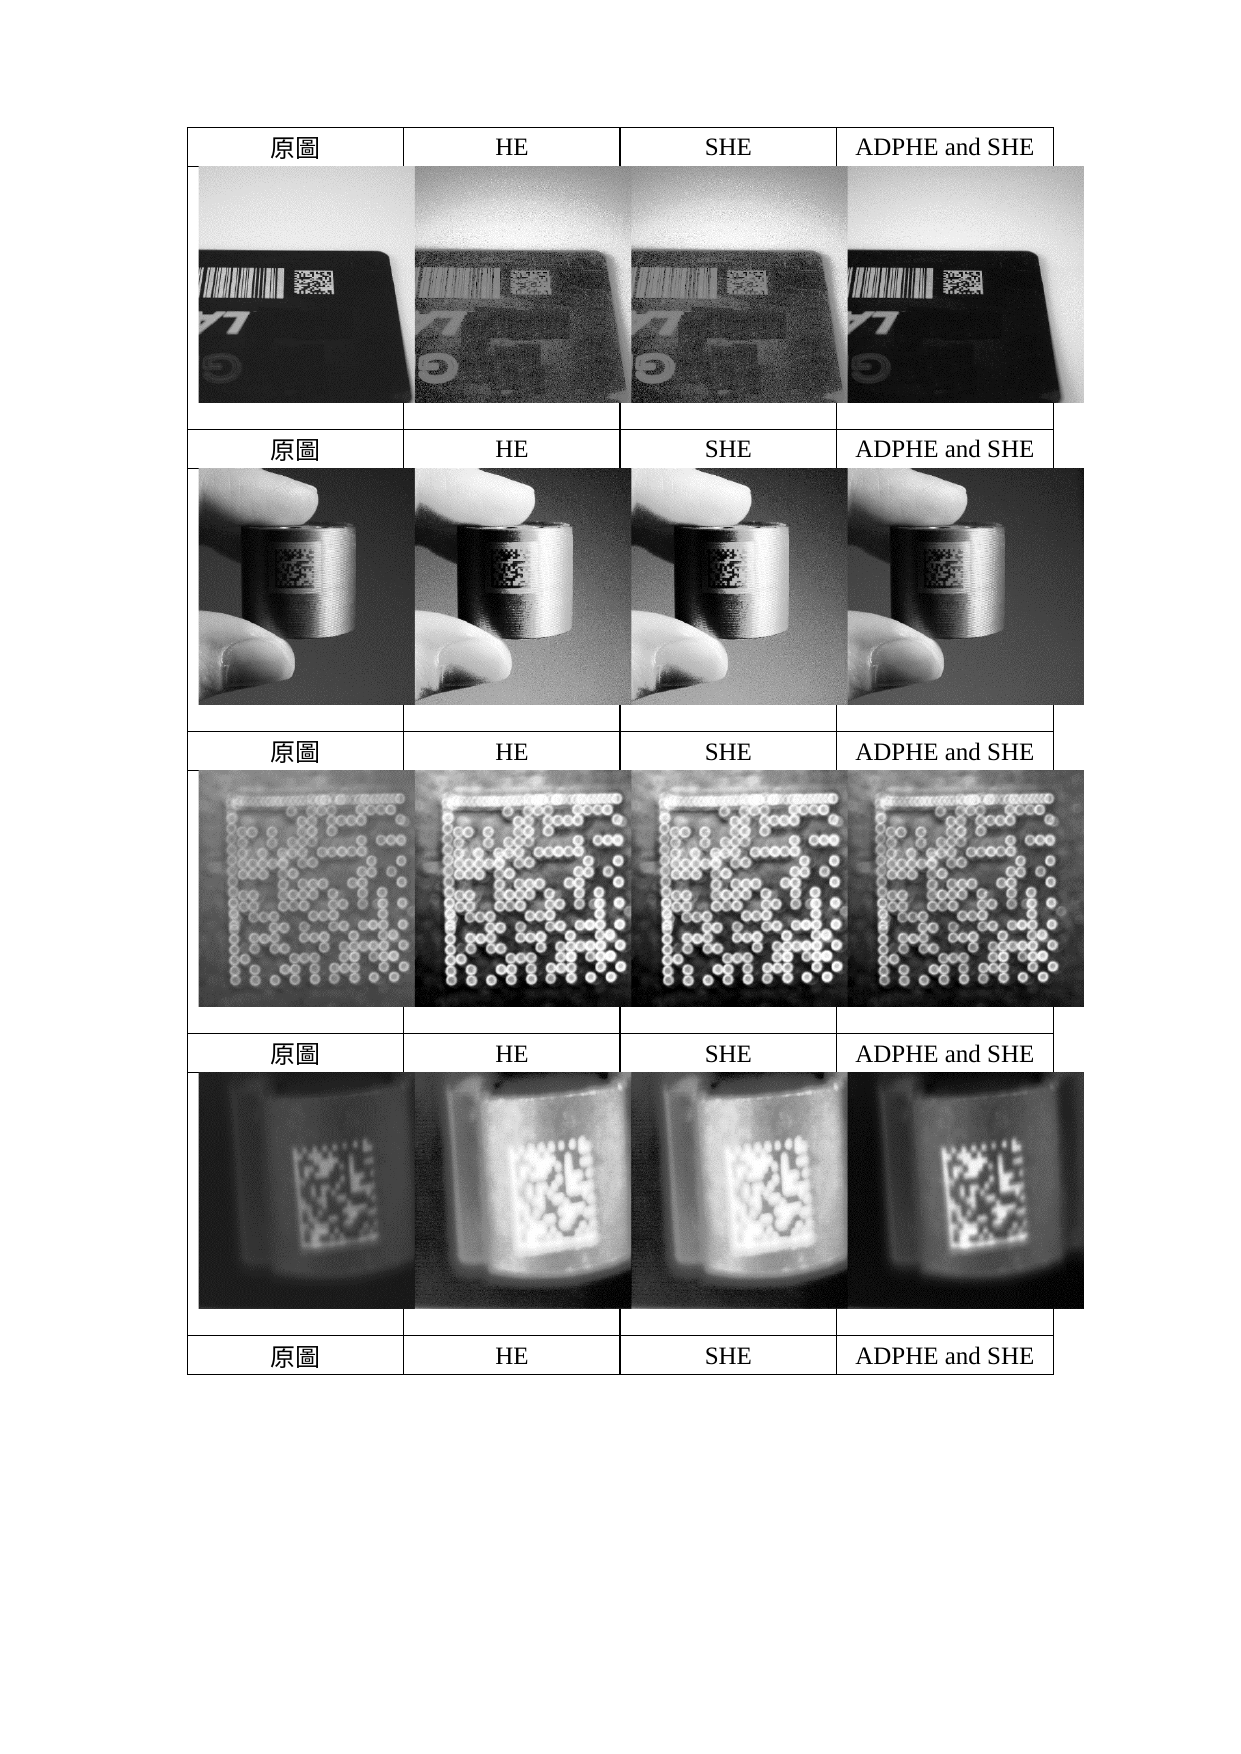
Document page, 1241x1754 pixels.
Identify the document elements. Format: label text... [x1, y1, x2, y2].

picture [198, 770, 1084, 1007]
table_cell ADPHE and SHE [837, 128, 1053, 166]
table_cell HE [404, 430, 619, 468]
table_cell [621, 403, 836, 429]
table_cell SHE [621, 128, 836, 166]
table_cell [188, 771, 403, 1033]
table_cell ADPHE and SHE [837, 732, 1053, 770]
table_cell [837, 403, 1053, 429]
table_cell [837, 1309, 1053, 1335]
picture [198, 468, 1084, 705]
table_cell [188, 1073, 403, 1335]
table_cell [404, 705, 619, 731]
table_cell ADPHE and SHE [837, 1336, 1053, 1374]
table_cell 原圖 [188, 732, 403, 770]
table_cell 原圖 [188, 430, 403, 468]
table_cell [404, 403, 619, 429]
table_cell SHE [621, 430, 836, 468]
table_cell [404, 1309, 619, 1335]
table_cell ADPHE and SHE [837, 1034, 1053, 1072]
table_cell ADPHE and SHE [837, 430, 1053, 468]
table_cell HE [404, 128, 619, 166]
table_cell [837, 705, 1053, 731]
picture [198, 166, 1084, 403]
table_cell SHE [621, 732, 836, 770]
table_cell [188, 167, 403, 429]
table_cell [404, 1007, 619, 1033]
table_cell HE [404, 1034, 619, 1072]
picture [198, 1072, 1084, 1309]
table_cell SHE [621, 1336, 836, 1374]
table_cell 原圖 [188, 128, 403, 166]
table_cell HE [404, 1336, 619, 1374]
table_cell [621, 1007, 836, 1033]
table_cell [188, 469, 403, 731]
table_cell [621, 705, 836, 731]
table_cell 原圖 [188, 1336, 403, 1374]
table_cell SHE [621, 1034, 836, 1072]
table_cell 原圖 [188, 1034, 403, 1072]
table_cell HE [404, 732, 619, 770]
table_cell [621, 1309, 836, 1335]
table_cell [837, 1007, 1053, 1033]
